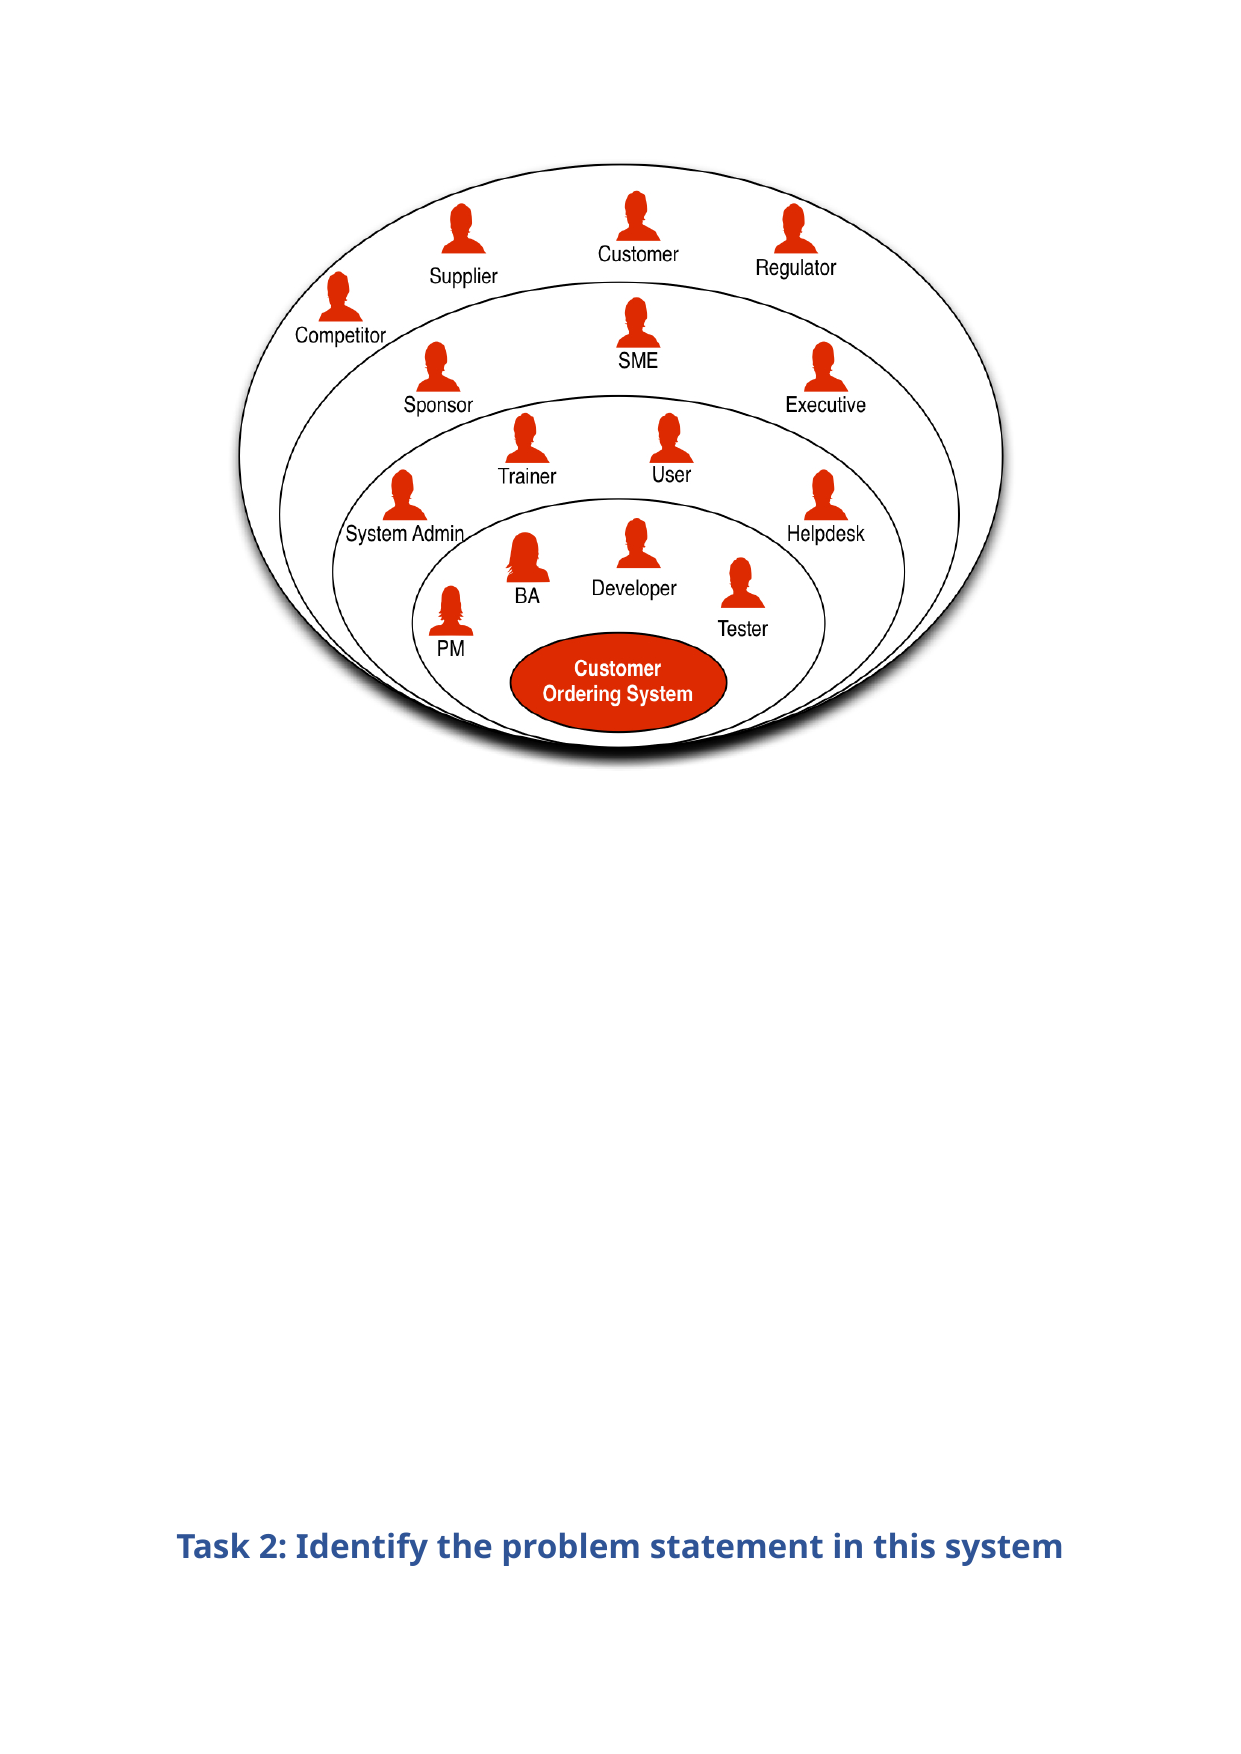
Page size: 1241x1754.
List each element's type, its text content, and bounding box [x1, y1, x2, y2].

picture [222, 150, 1019, 773]
subtitle Task 2: Identify the problem statement in this system [150, 1523, 1090, 1568]
